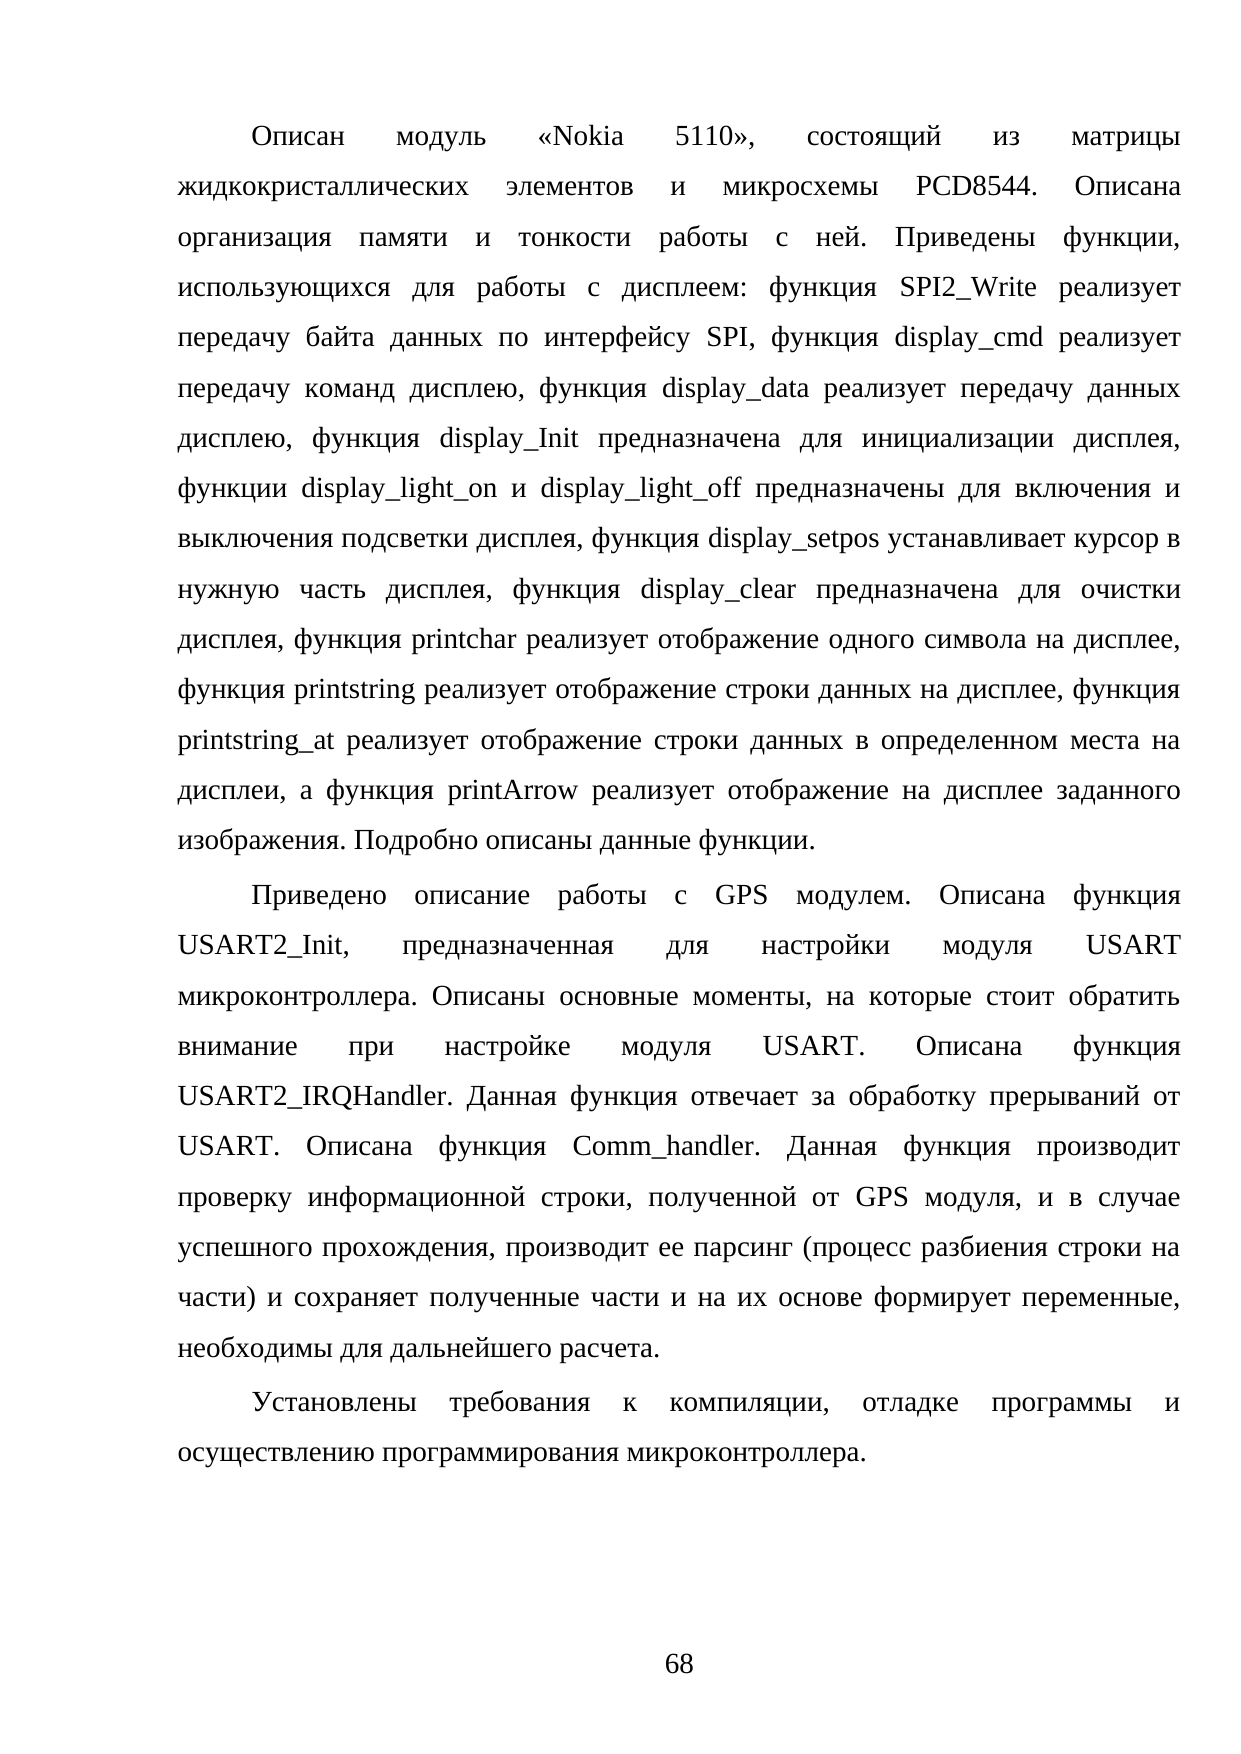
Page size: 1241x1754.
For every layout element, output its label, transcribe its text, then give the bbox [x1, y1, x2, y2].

text Установлены требования к компиляции, отладке программы и осуществлению программирования микроконтроллера. [177, 1384, 1181, 1468]
text Описан модуль «Nokia 5110», состоящий из матрицы жидкокристаллических элементов и микросхемы PCD8544. Описана организация памяти и тонкости работы с ней. Приведены функции, использующихся для работы с дисплеем: функция SPI2_Write реализует передачу байта данных по интерфейсу SPI, функция display_cmd реализует передачу команд дисплею, функция display_data реализует передачу данных дисплею, функция display_Init предназначена для инициализации дисплея, функции display_light_on и display_light_off предназначены для включения и выключения подсветки дисплея, функция display_setpos устанавливает курсор в нужную часть дисплея, функция display_clear предназначена для очистки дисплея, функция printchar реализует отображение одного символа на дисплее, функция printstring реализует отображение строки данных на дисплее, функция printstring_at реализует отображение строки данных в определенном места на дисплеи, а функция printArrow реализует отображение на дисплее заданного изображения. Подробно описаны данные функции. [177, 118, 1181, 856]
text Приведено описание работы с GPS модулем. Описана функция USART2_Init, предназначенная для настройки модуля USART микроконтроллера. Описаны основные моменты, на которые стоит обратить внимание при настройке модуля USART. Описана функция USART2_IRQHandler. Данная функция отвечает за обработку прерываний от USART. Описана функция Comm_handler. Данная функция производит проверку информационной строки, полученной от GPS модуля, и в случае успешного прохождения, производит ее парсинг (процесс разбиения строки на части) и сохраняет полученные части и на их основе формирует переменные, необходимы для дальнейшего расчета. [177, 877, 1181, 1363]
